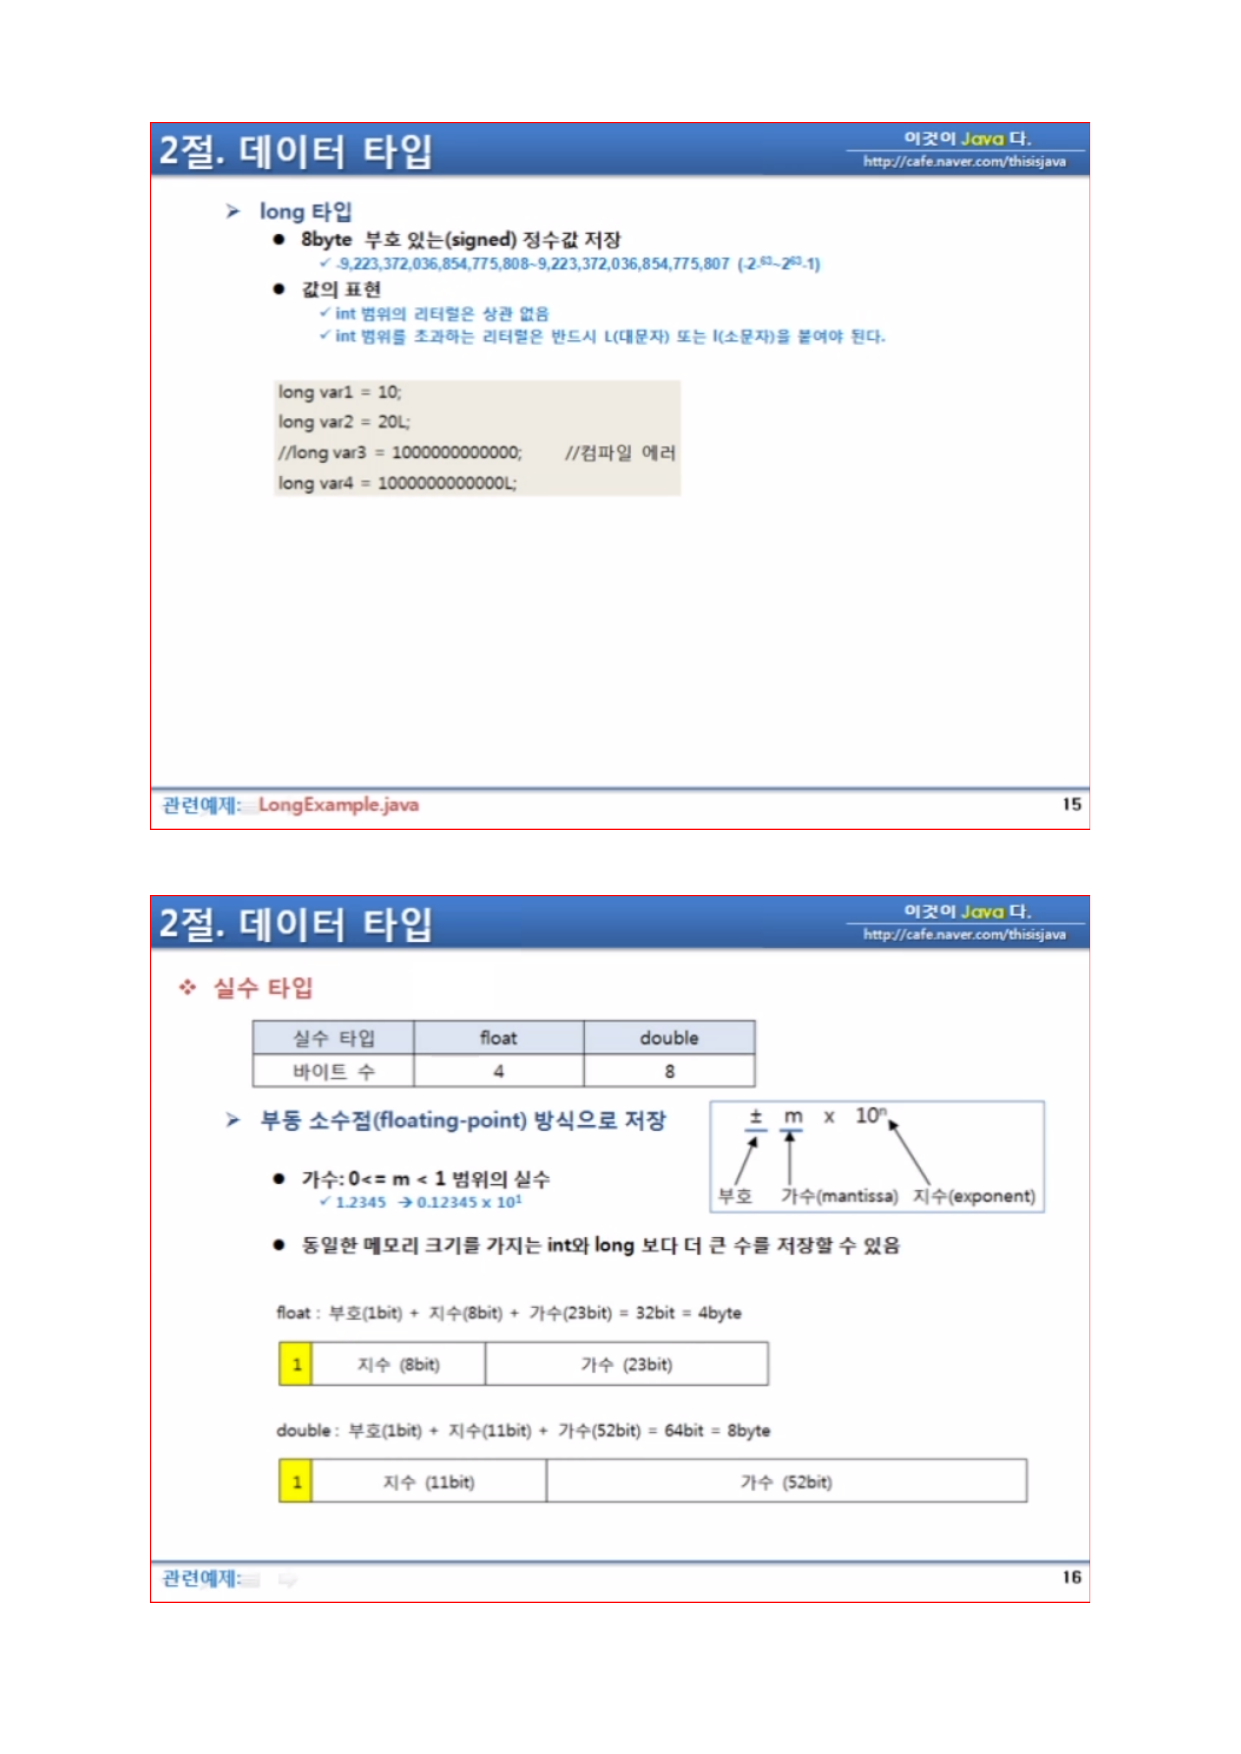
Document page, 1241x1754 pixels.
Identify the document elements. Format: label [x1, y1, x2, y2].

picture [150, 895, 1091, 1603]
picture [150, 122, 1091, 830]
